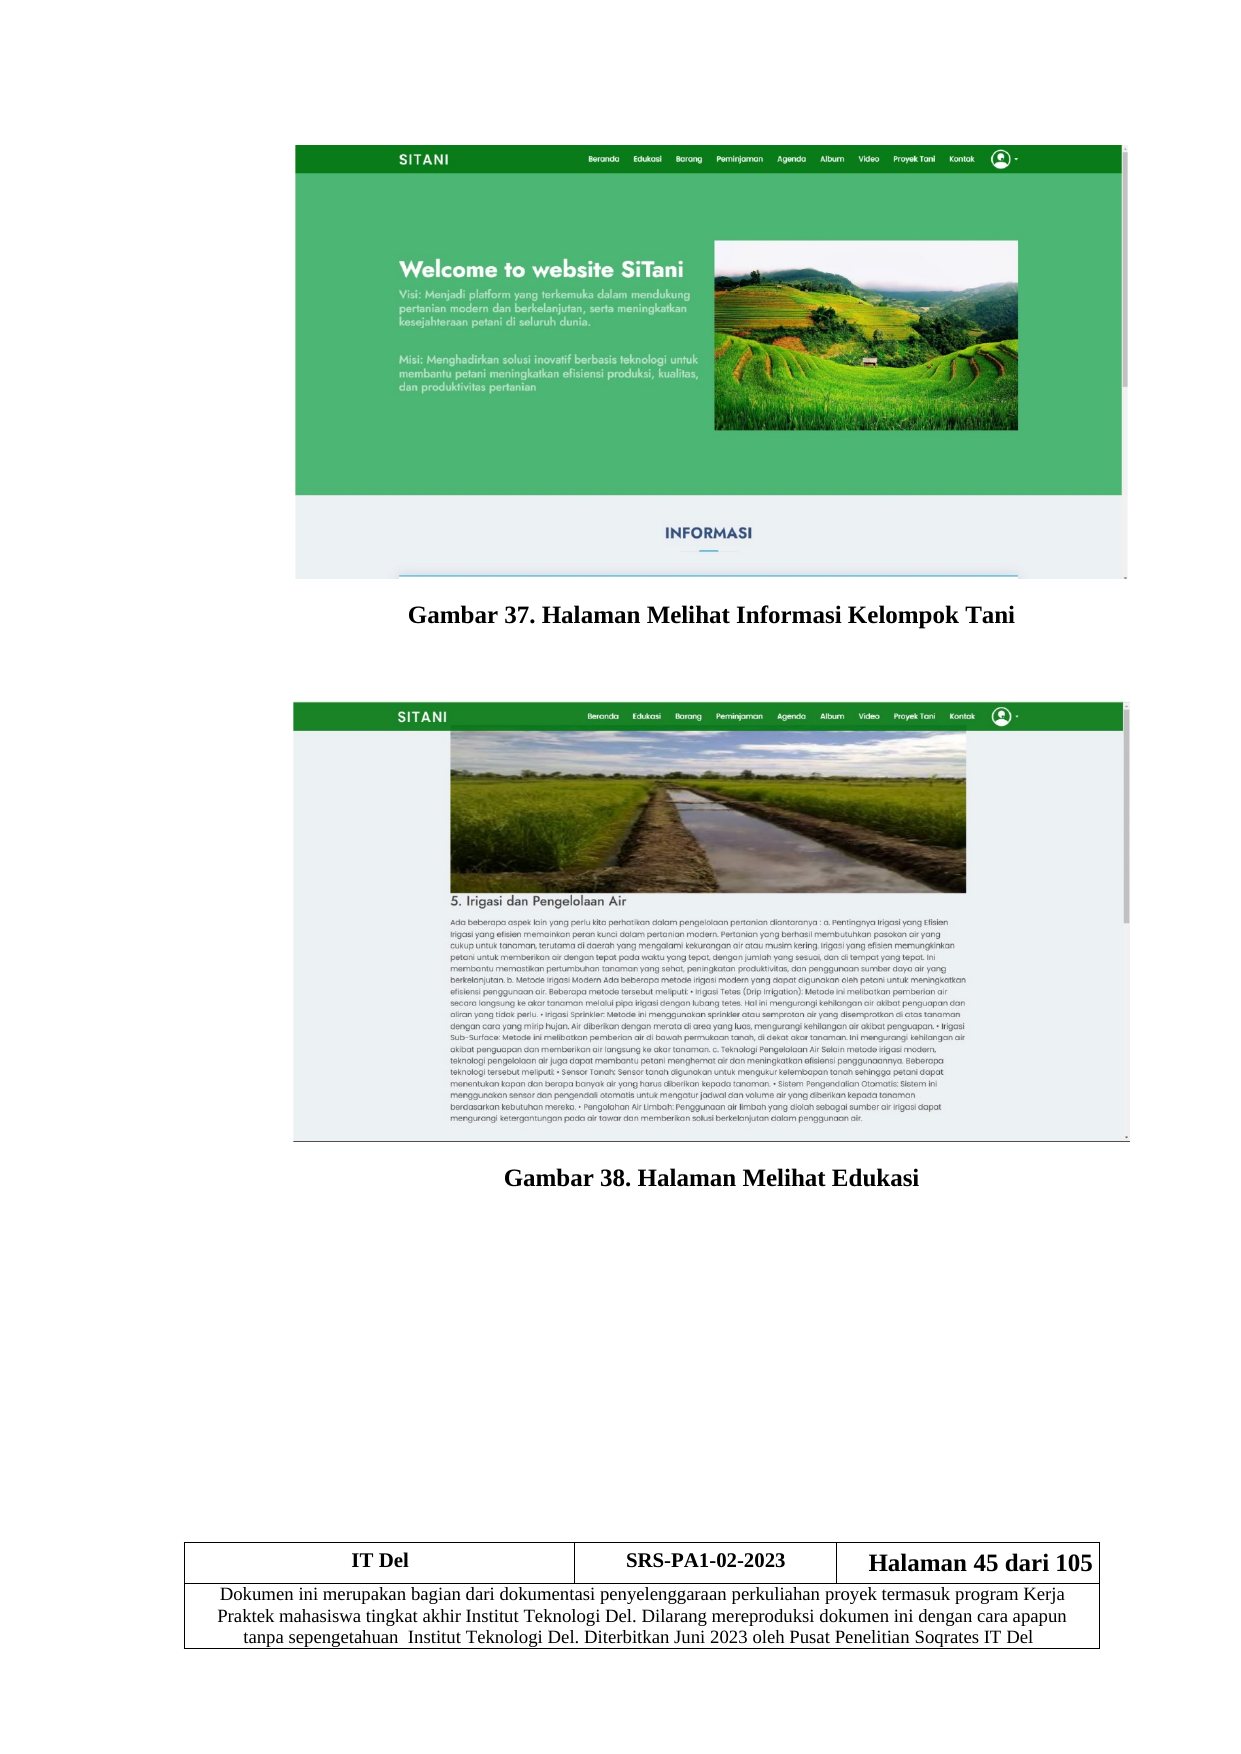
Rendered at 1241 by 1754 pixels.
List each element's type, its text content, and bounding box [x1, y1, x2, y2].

subtitle Gambar 37. Halaman Melihat Informasi Kelompok Tani [262, 601, 1161, 629]
subtitle Gambar 38. Halaman Melihat Edukasi [262, 1163, 1161, 1192]
picture [293, 701, 1130, 1142]
picture [295, 145, 1128, 579]
